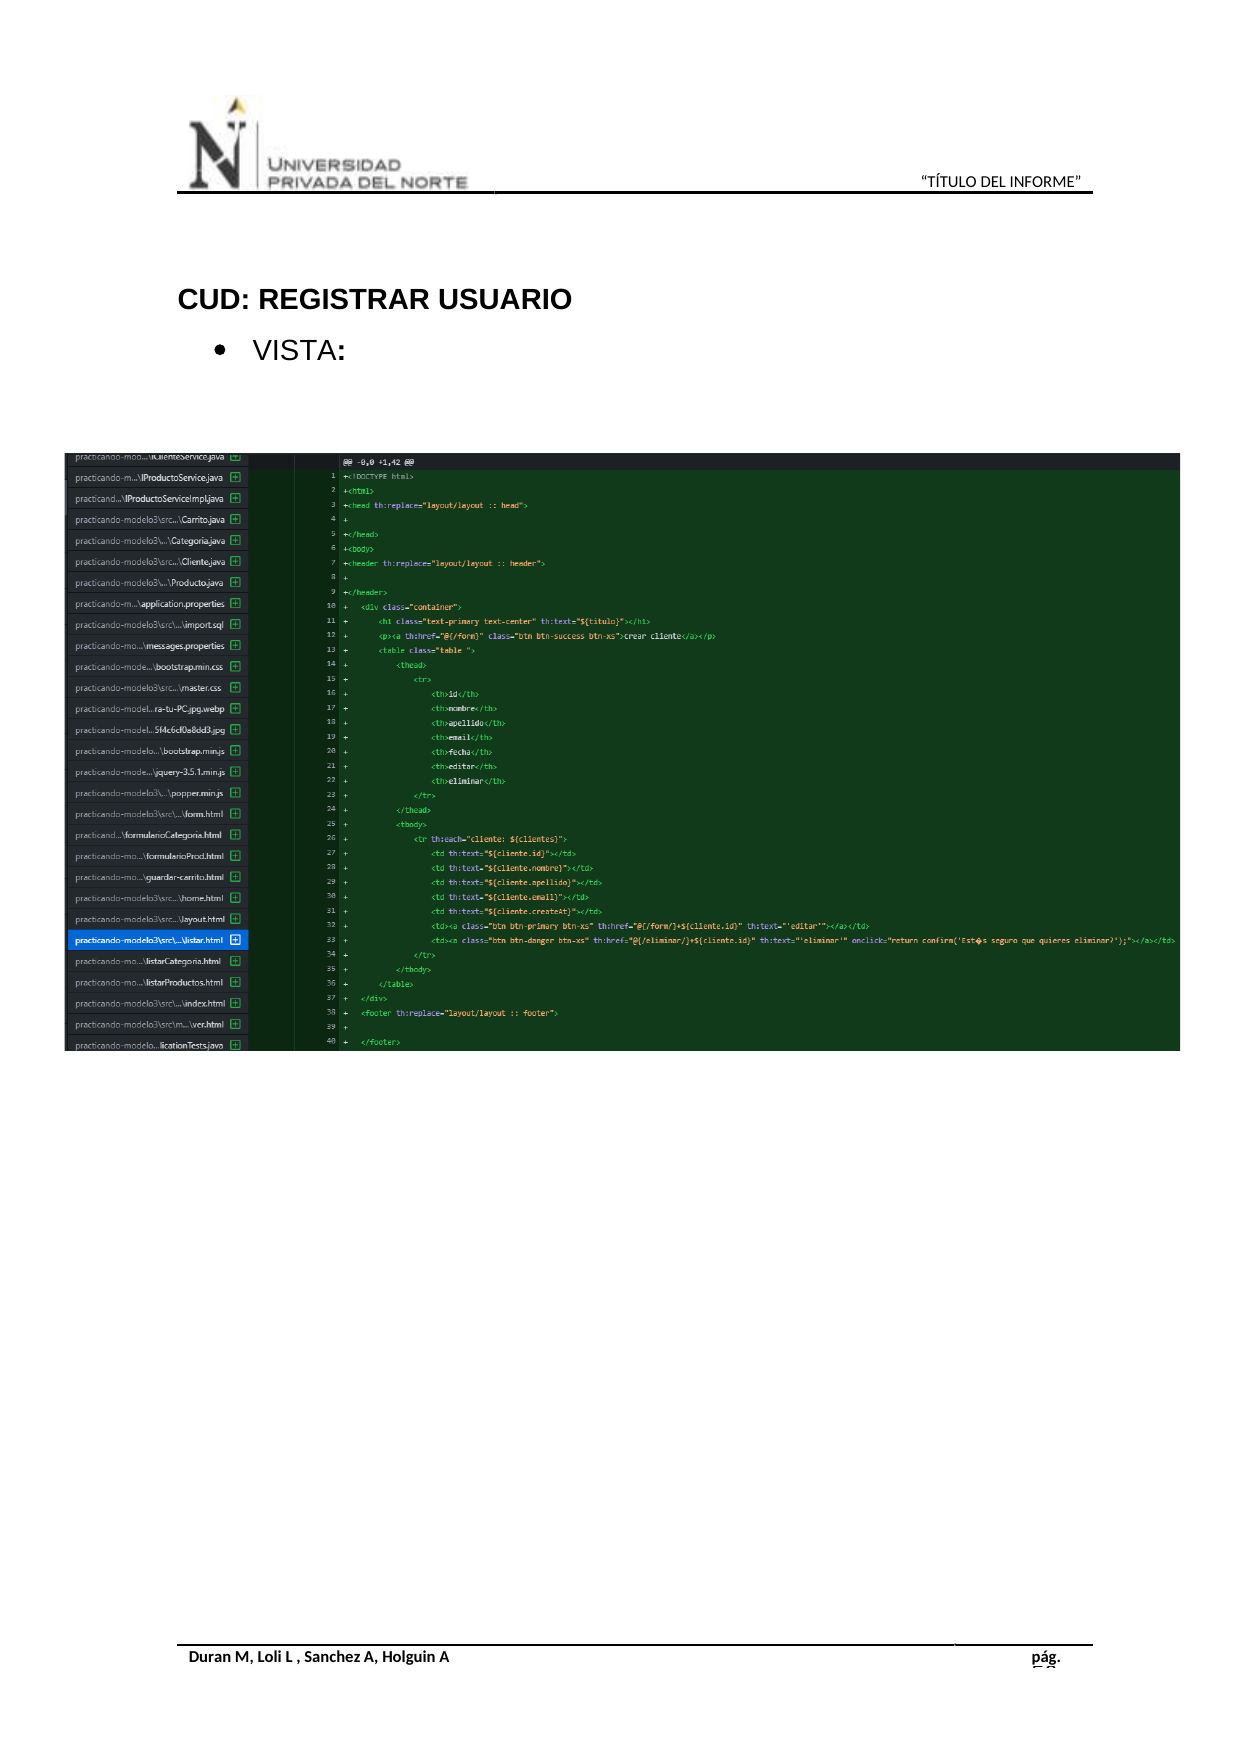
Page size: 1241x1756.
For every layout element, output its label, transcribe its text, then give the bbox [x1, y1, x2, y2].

picture [64, 453, 1181, 1051]
subtitle CUD: REGISTRAR USUARIO [177, 282, 1180, 316]
list VISTA: [215, 333, 1180, 366]
picture [188, 95, 469, 191]
